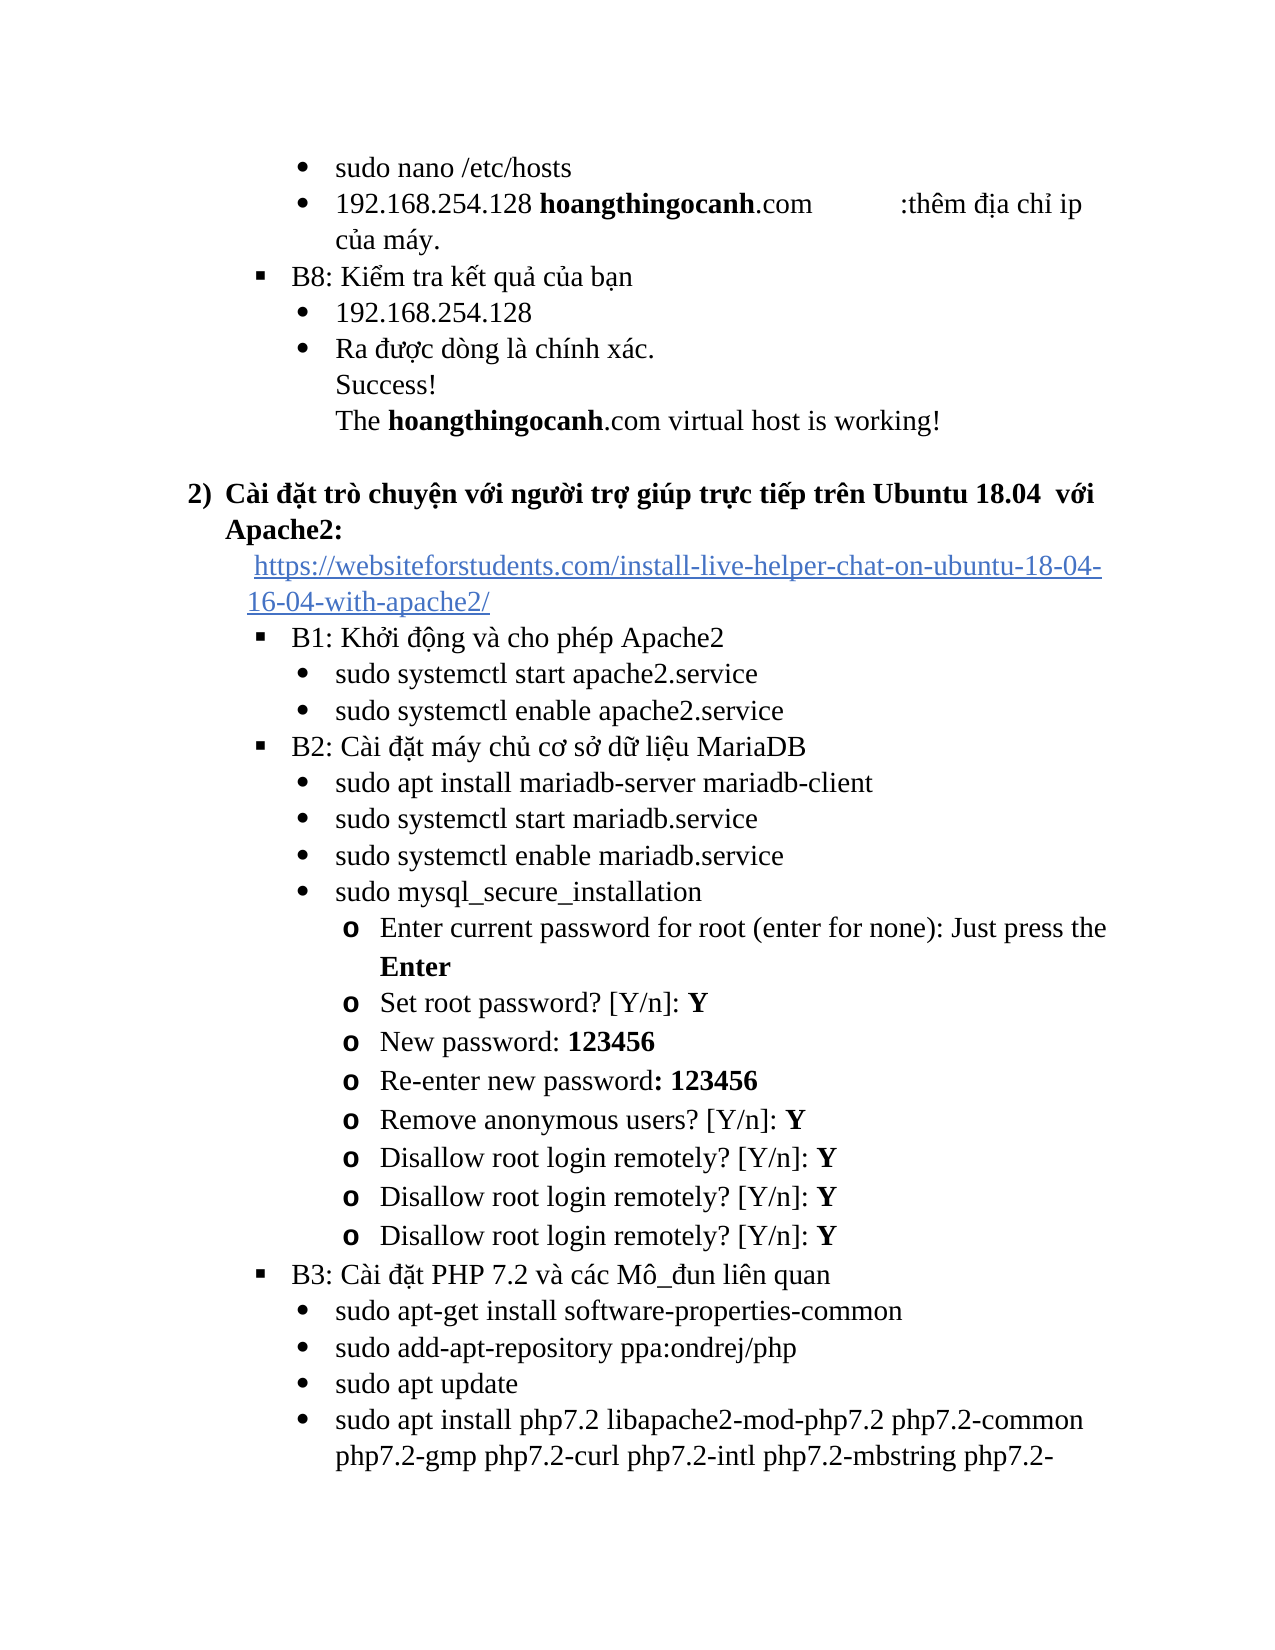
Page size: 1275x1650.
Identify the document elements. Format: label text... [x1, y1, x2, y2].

list https://websiteforstudents.com/install-live-helper-chat-on-ubuntu-18-04-16-04-with-apache2/ [247, 548, 1125, 618]
list The hoangthingocanh.com virtual host is working! [335, 403, 1125, 437]
list Disallow root login remotely? [Y/n]: Y [342, 1179, 1125, 1216]
list sudo systemctl start mariadb.service [298, 802, 1125, 835]
list Remove anonymous users? [Y/n]: Y [342, 1102, 1125, 1138]
list Disallow root login remotely? [Y/n]: Y [342, 1218, 1125, 1254]
list sudo mysql_secure_installation [298, 874, 1125, 908]
list B1: Khởi động và cho phép Apache2 [253, 620, 1125, 654]
list sudo apt-get install software-properties-common [298, 1293, 1125, 1327]
list Enter current password for root (enter for none): Just press the Enter [342, 910, 1125, 983]
list B3: Cài đặt PHP 7.2 và các Mô_đun liên quan [253, 1257, 1125, 1291]
list sudo add-apt-repository ppa:ondrej/php [298, 1330, 1125, 1363]
list sudo apt update [298, 1366, 1125, 1399]
list B8: Kiểm tra kết quả của bạn [253, 259, 1125, 292]
list sudo systemctl start apache2.service [298, 657, 1125, 690]
list Set root password? [Y/n]: Y [342, 985, 1125, 1021]
list sudo systemctl enable mariadb.service [298, 838, 1125, 872]
list Success! [335, 367, 1125, 401]
list 192.168.254.128 hoangthingocanh.com :thêm địa chỉ ip của máy. [298, 186, 1125, 256]
list New password: 123456 [342, 1024, 1125, 1060]
list sudo apt install mariadb-server mariadb-client [298, 765, 1125, 799]
list sudo systemctl enable apache2.service [298, 693, 1125, 727]
list B2: Cài đặt máy chủ cơ sở dữ liệu MariaDB [253, 729, 1125, 763]
list Disallow root login remotely? [Y/n]: Y [342, 1141, 1125, 1177]
list Ra được dòng là chính xác. [298, 331, 1125, 365]
list Re-enter new password: 123456 [342, 1063, 1125, 1099]
list sudo nano /etc/hosts [298, 150, 1125, 184]
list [298, 1402, 1125, 1472]
list 192.168.254.128 [298, 295, 1125, 328]
list Cài đặt trò chuyện với người trợ giúp trực tiếp trên Ubuntu 18.04 với Apache2: [187, 476, 1125, 546]
